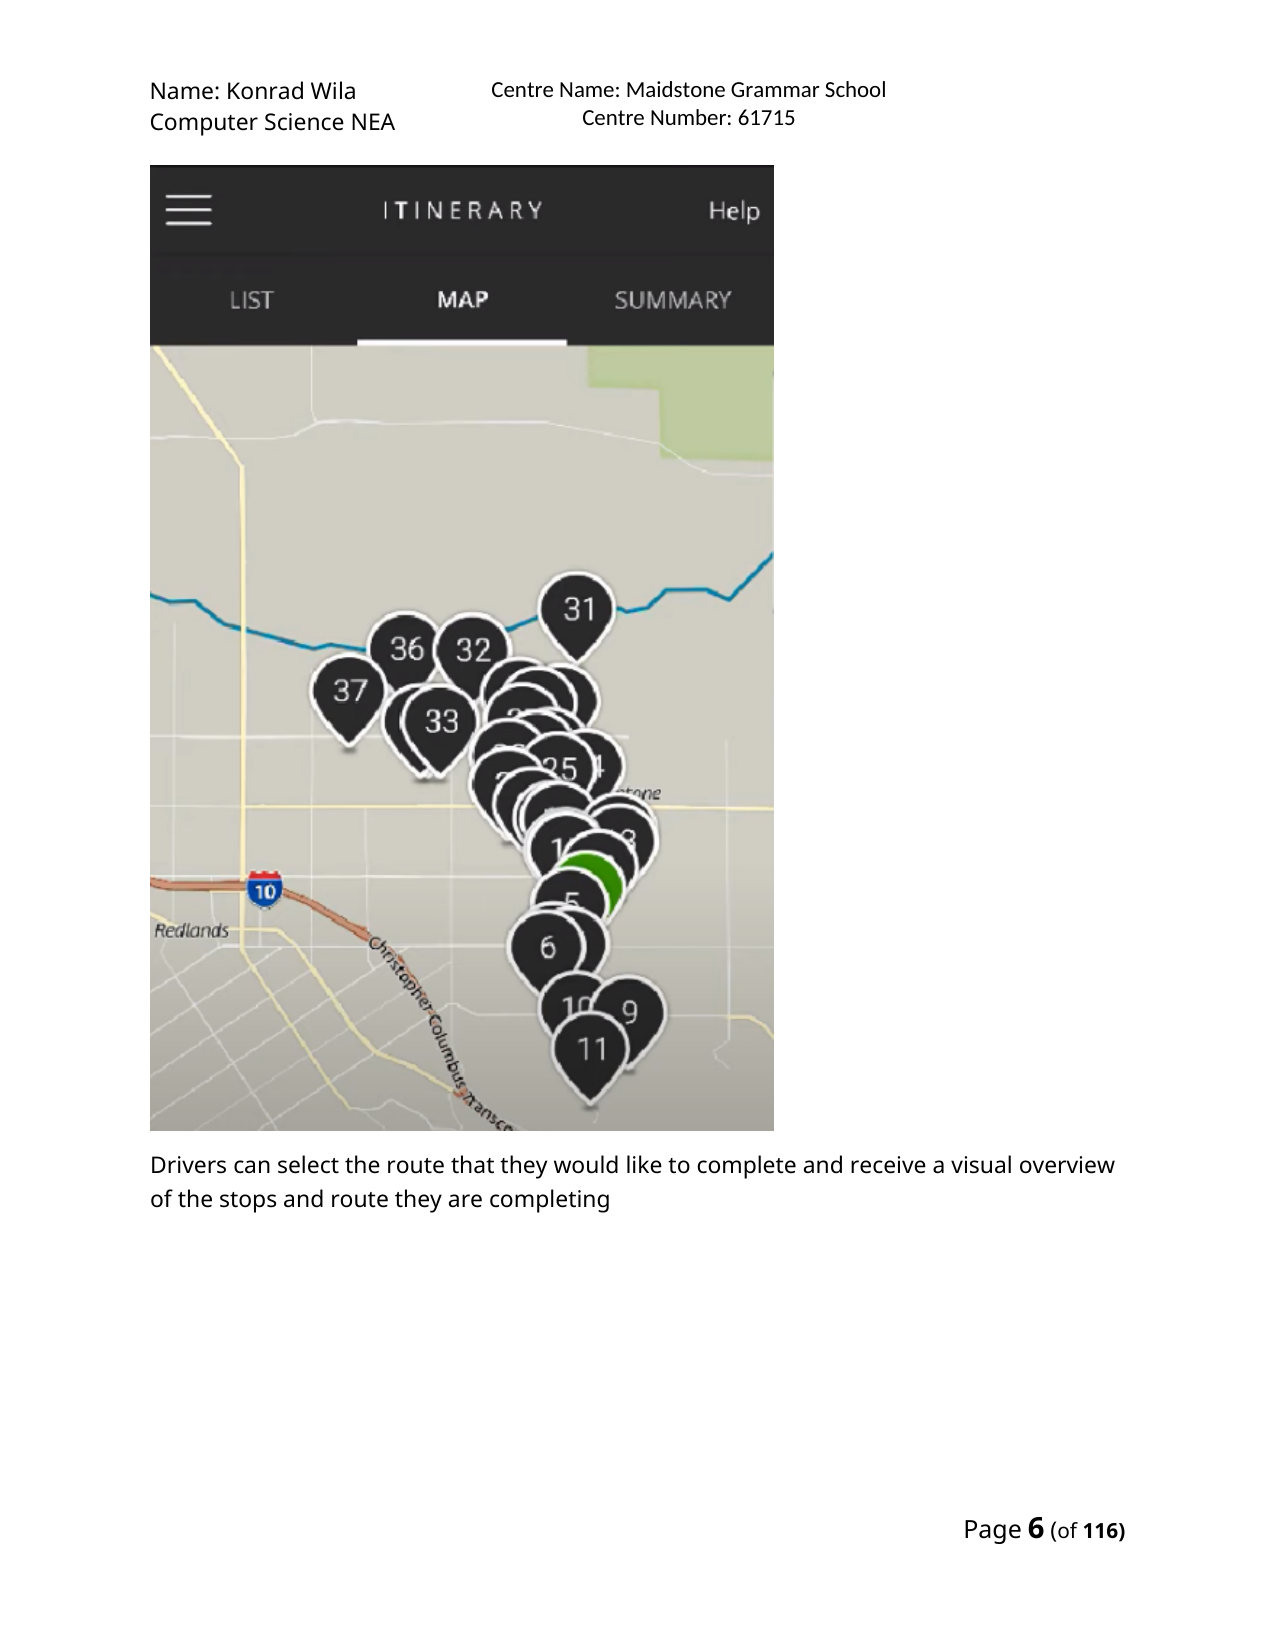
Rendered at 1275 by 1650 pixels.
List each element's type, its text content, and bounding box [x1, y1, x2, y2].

text Drivers can select the route that they would like to complete and receive a visual overview of the stops and route they are completing [150, 1149, 1125, 1214]
picture [150, 165, 774, 1131]
